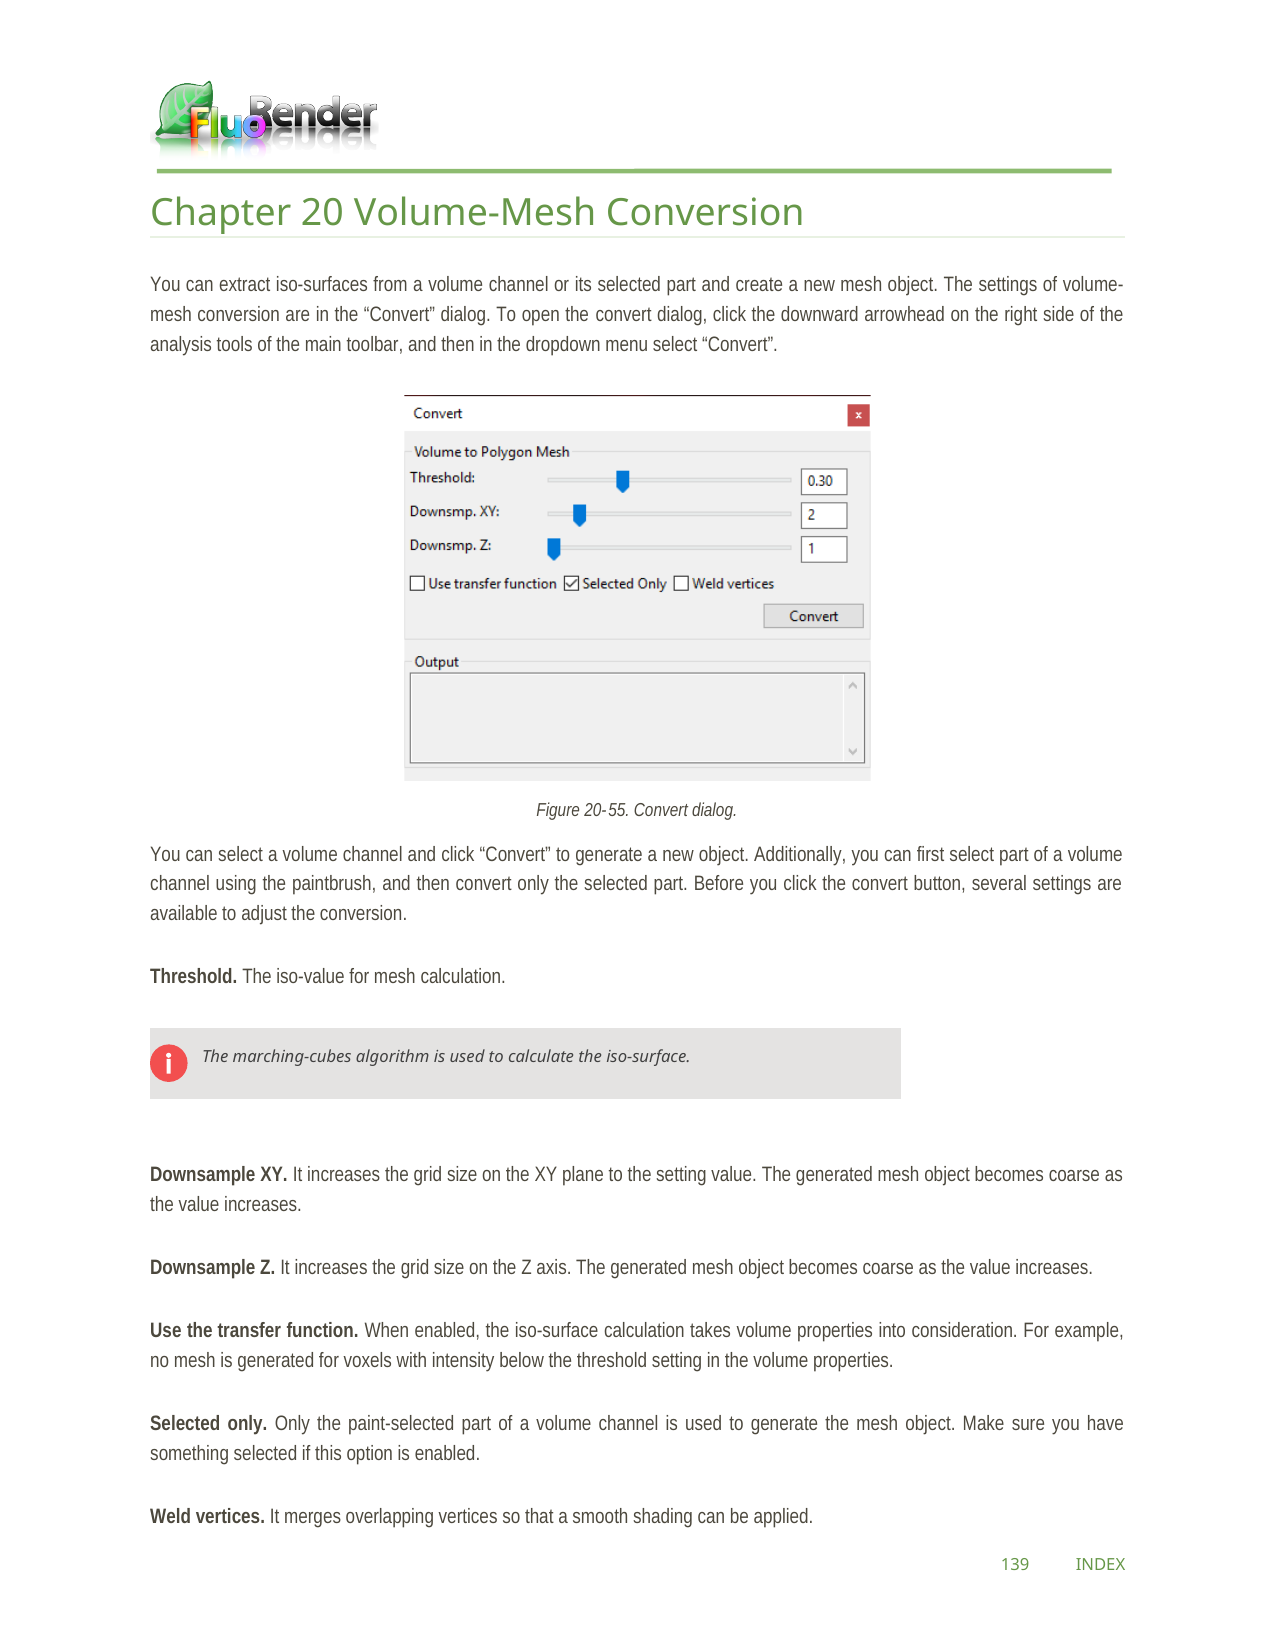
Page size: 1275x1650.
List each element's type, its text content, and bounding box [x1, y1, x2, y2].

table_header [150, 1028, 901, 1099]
subtitle Volume-Mesh Conversion [150, 185, 1125, 236]
text Weld vertices. It merges overlapping vertices so that a smooth shading can be applied. [150, 1504, 1125, 1528]
text Use the transfer function. When enabled, the iso-surface calculation takes volume properties into consideration. For example, no mesh is generated for voxels with intensity below the threshold setting in the volume properties. [150, 1318, 1125, 1372]
picture [404, 395, 871, 781]
text Downsample XY. It increases the grid size on the XY plane to the setting value. The generated mesh object becomes coarse as the value increases. [150, 1162, 1125, 1216]
text Selected only. Only the paint-selected part of a volume channel is used to generate the mesh object. Make sure you have something selected if this option is enabled. [150, 1411, 1125, 1465]
picture [150, 75, 379, 162]
text You can extract iso-surfaces from a volume channel or its selected part and create a new mesh object. The settings of volume-mesh conversion are in the “Convert” dialog. To open the convert dialog, click the downward arrowhead on the right side of the analysis tools of the main toolbar, and then in the dropdown menu select “Convert”. [150, 272, 1125, 356]
text Downsample Z. It increases the grid size on the Z axis. The generated mesh object becomes coarse as the value increases. [150, 1255, 1125, 1279]
text Threshold. The iso-value for mesh calculation. [150, 964, 1125, 988]
text You can select a volume channel and click “Convert” to generate a new object. Additionally, you can first select part of a volume channel using the paintbrush, and then convert only the selected part. Before you click the convert button, several settings are available to adjust the conversion. [150, 841, 1125, 925]
